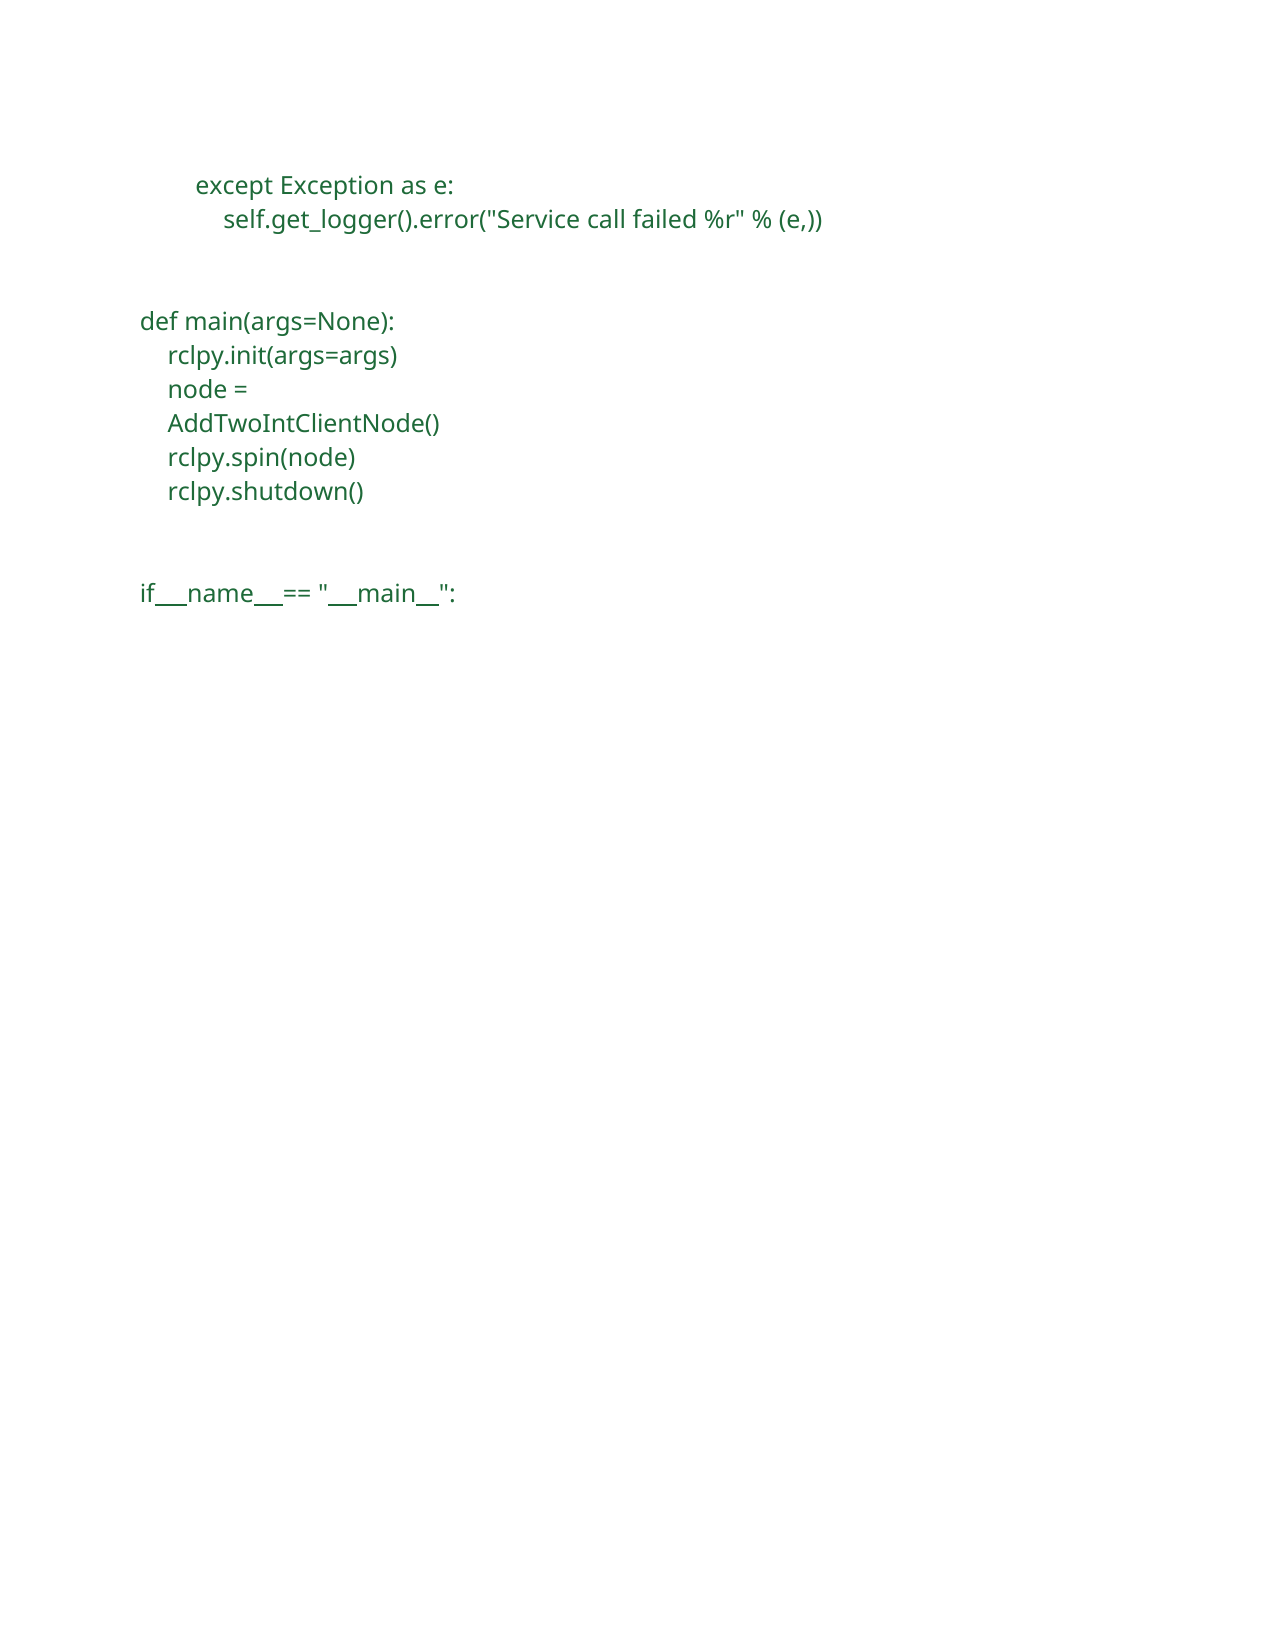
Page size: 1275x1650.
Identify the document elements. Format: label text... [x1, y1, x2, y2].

text if name == " main ": [139, 576, 1181, 610]
text def main(args=None): rclpy.init(args=args) [139, 304, 508, 372]
text self.get_logger().error("Service call failed %r" % (e,)) [223, 201, 1181, 236]
text node = AddTwoIntClientNode() rclpy.spin(node) rclpy.shutdown() [167, 372, 511, 508]
text except Exception as e: [195, 167, 1181, 201]
